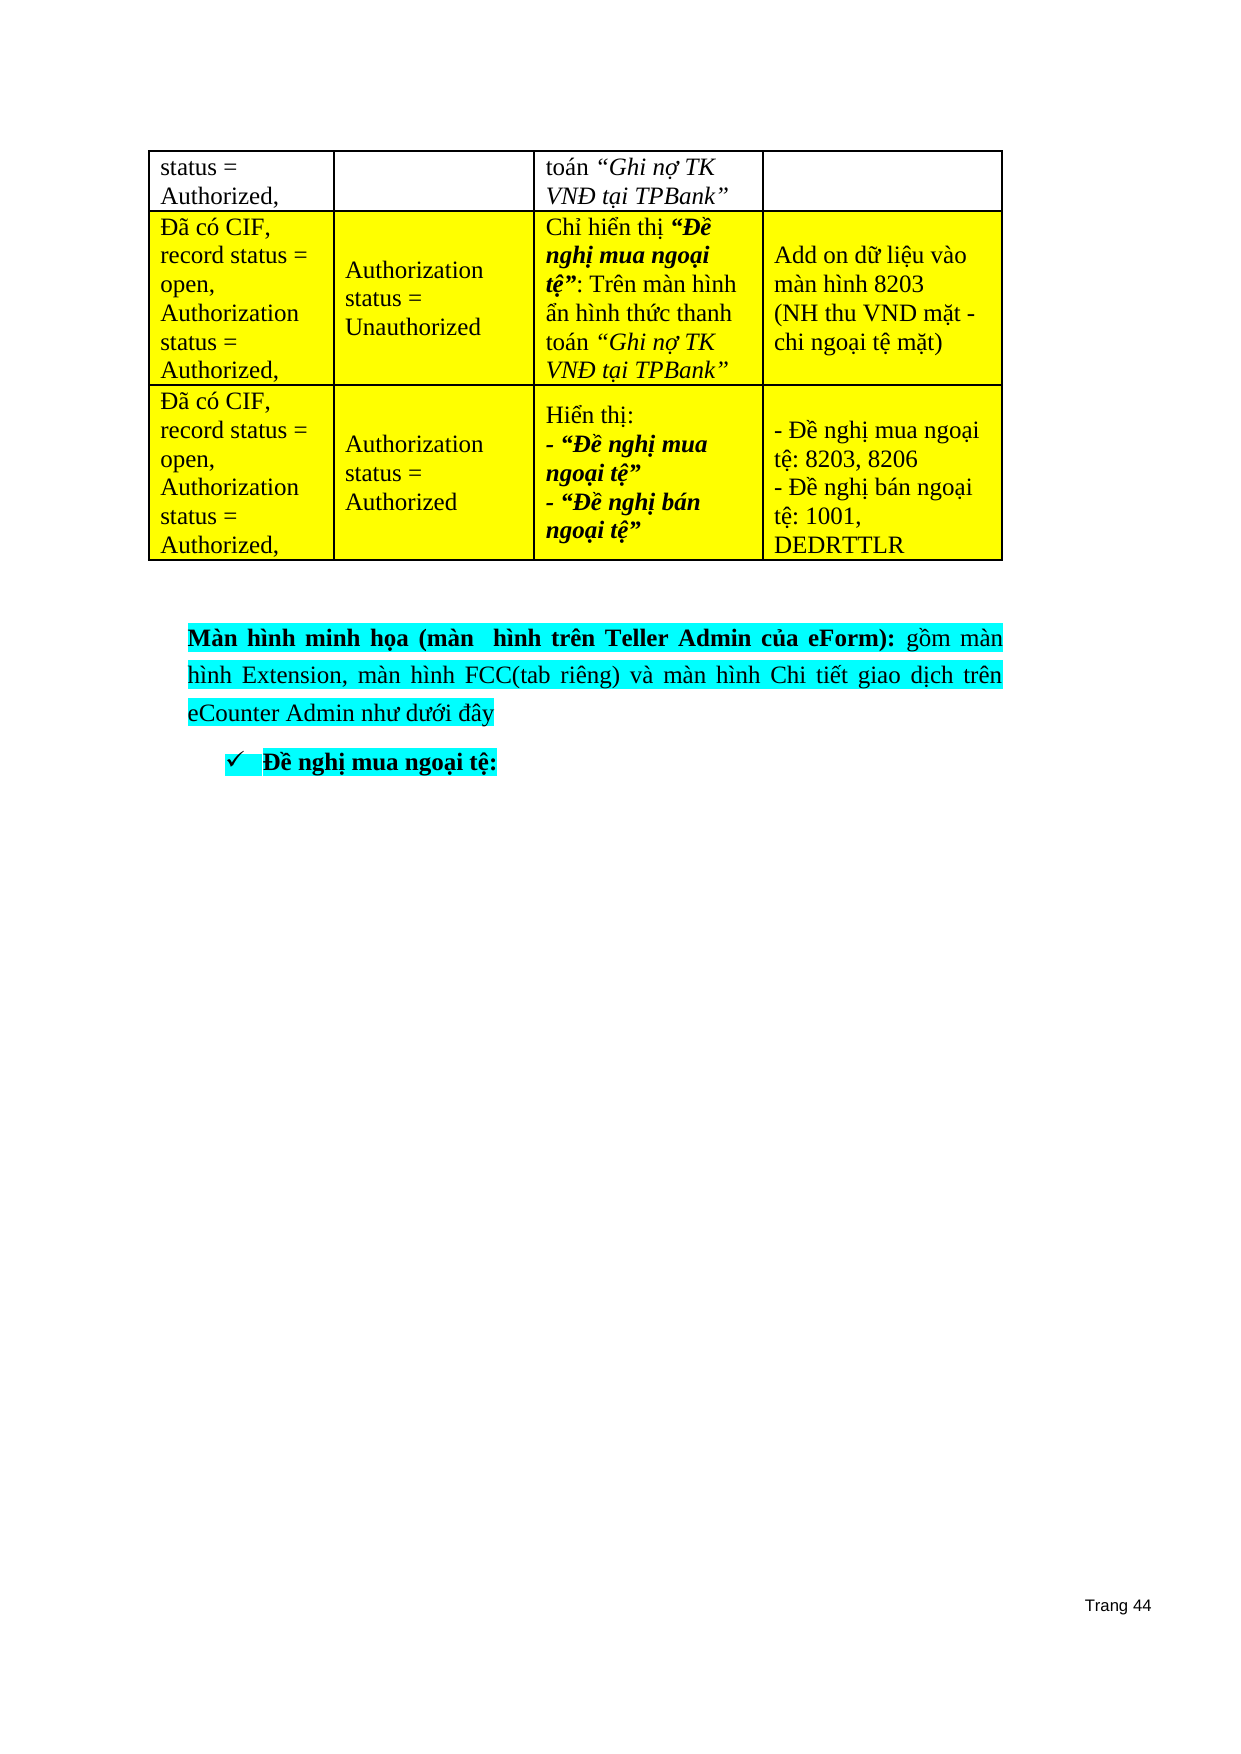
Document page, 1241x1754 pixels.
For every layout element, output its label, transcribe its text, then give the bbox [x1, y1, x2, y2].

table_cell Authorization status = Authorized [335, 386, 533, 559]
table_cell Add on dữ liệu vào màn hình 8203 (NH thu VND mặt - chi ngoại tệ mặt) [764, 212, 1001, 384]
table_cell Đã có CIF, record status = open, Authorization status = Authorized, [150, 386, 333, 559]
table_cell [150, 152, 333, 209]
table_cell Hiển thị: - “Đề nghị mua ngoại tệ” - “Đề nghị bán ngoại tệ” [535, 386, 762, 559]
table_cell - Đề nghị mua ngoại tệ: 8203, 8206 - Đề nghị bán ngoại tệ: 1001, DEDRTTLR [764, 386, 1001, 559]
table_cell Chỉ hiển thị “Đề nghị mua ngoại tệ”: Trên màn hình ẩn hình thức thanh toán “Ghi nợ TK VNĐ tại TPBank” [535, 212, 762, 384]
table_cell Authorization status = Unauthorized [335, 212, 533, 384]
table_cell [335, 152, 533, 209]
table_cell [535, 152, 762, 209]
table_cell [764, 152, 1001, 209]
text Màn hình minh họa (màn hình trên Teller Admin của eForm): gồm màn hình Extension, màn hình FCC(tab riêng) và màn hình Chi tiết giao dịch trên eCounter Admin như dưới đây [187, 683, 1003, 726]
text Màn hình minh họa (màn hình trên Teller Admin của eForm): gồm màn hình Extension, màn hình FCC(tab riêng) và màn hình Chi tiết giao dịch trên eCounter Admin như dưới đây [187, 646, 1003, 682]
table_cell Đã có CIF, record status = open, Authorization status = Authorized, [150, 212, 333, 384]
list Đề nghị mua ngoại tệ: [225, 747, 1003, 776]
